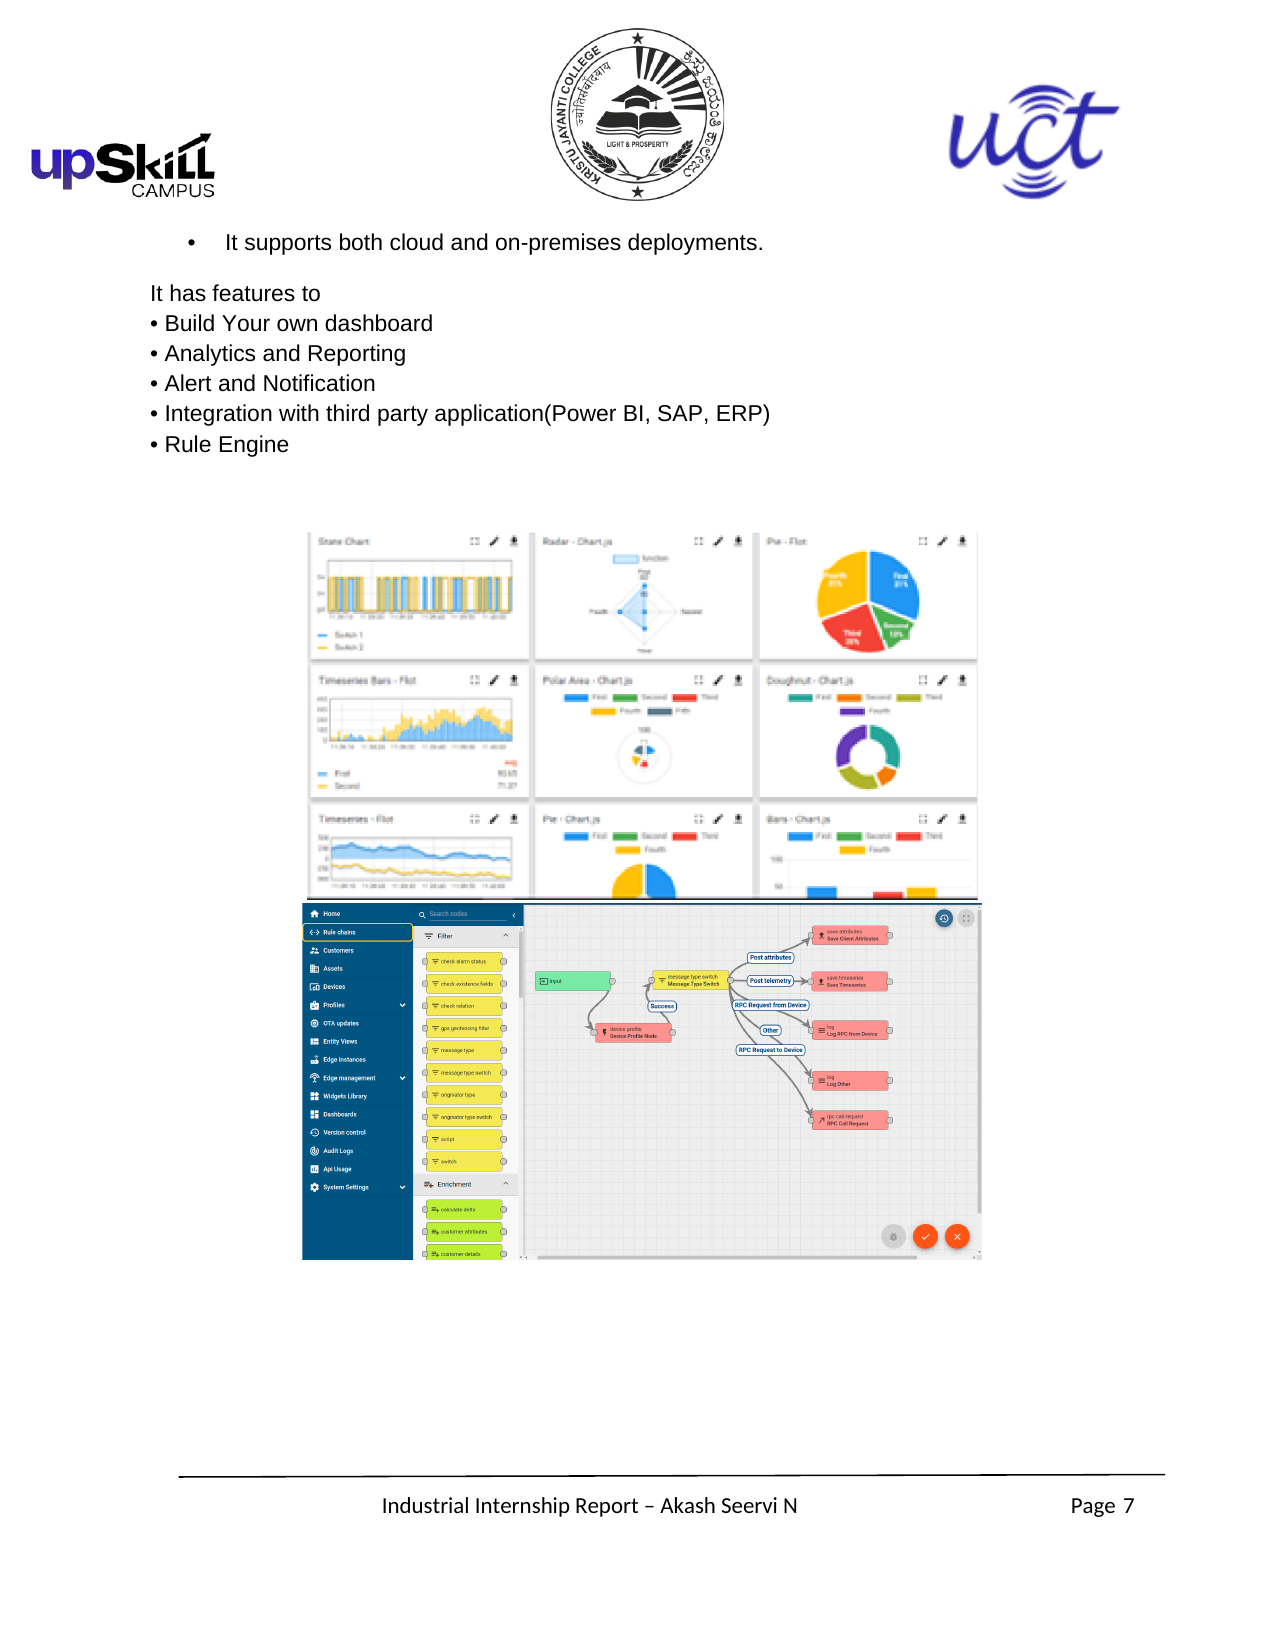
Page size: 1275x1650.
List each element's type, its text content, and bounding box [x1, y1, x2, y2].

picture [307, 532, 978, 900]
text It has features to • Build Your own dashboard • Analytics and Reporting • Alert and Notification • Integration with third party application(Power BI, SAP, ERP) • Rule Engine [150, 279, 1134, 457]
picture [550, 28, 725, 201]
picture [302, 903, 982, 1260]
picture [0, 120, 246, 201]
picture [306, 927, 409, 938]
picture [946, 75, 1125, 201]
list It supports both cloud and on-premises deployments. [187, 228, 1134, 255]
